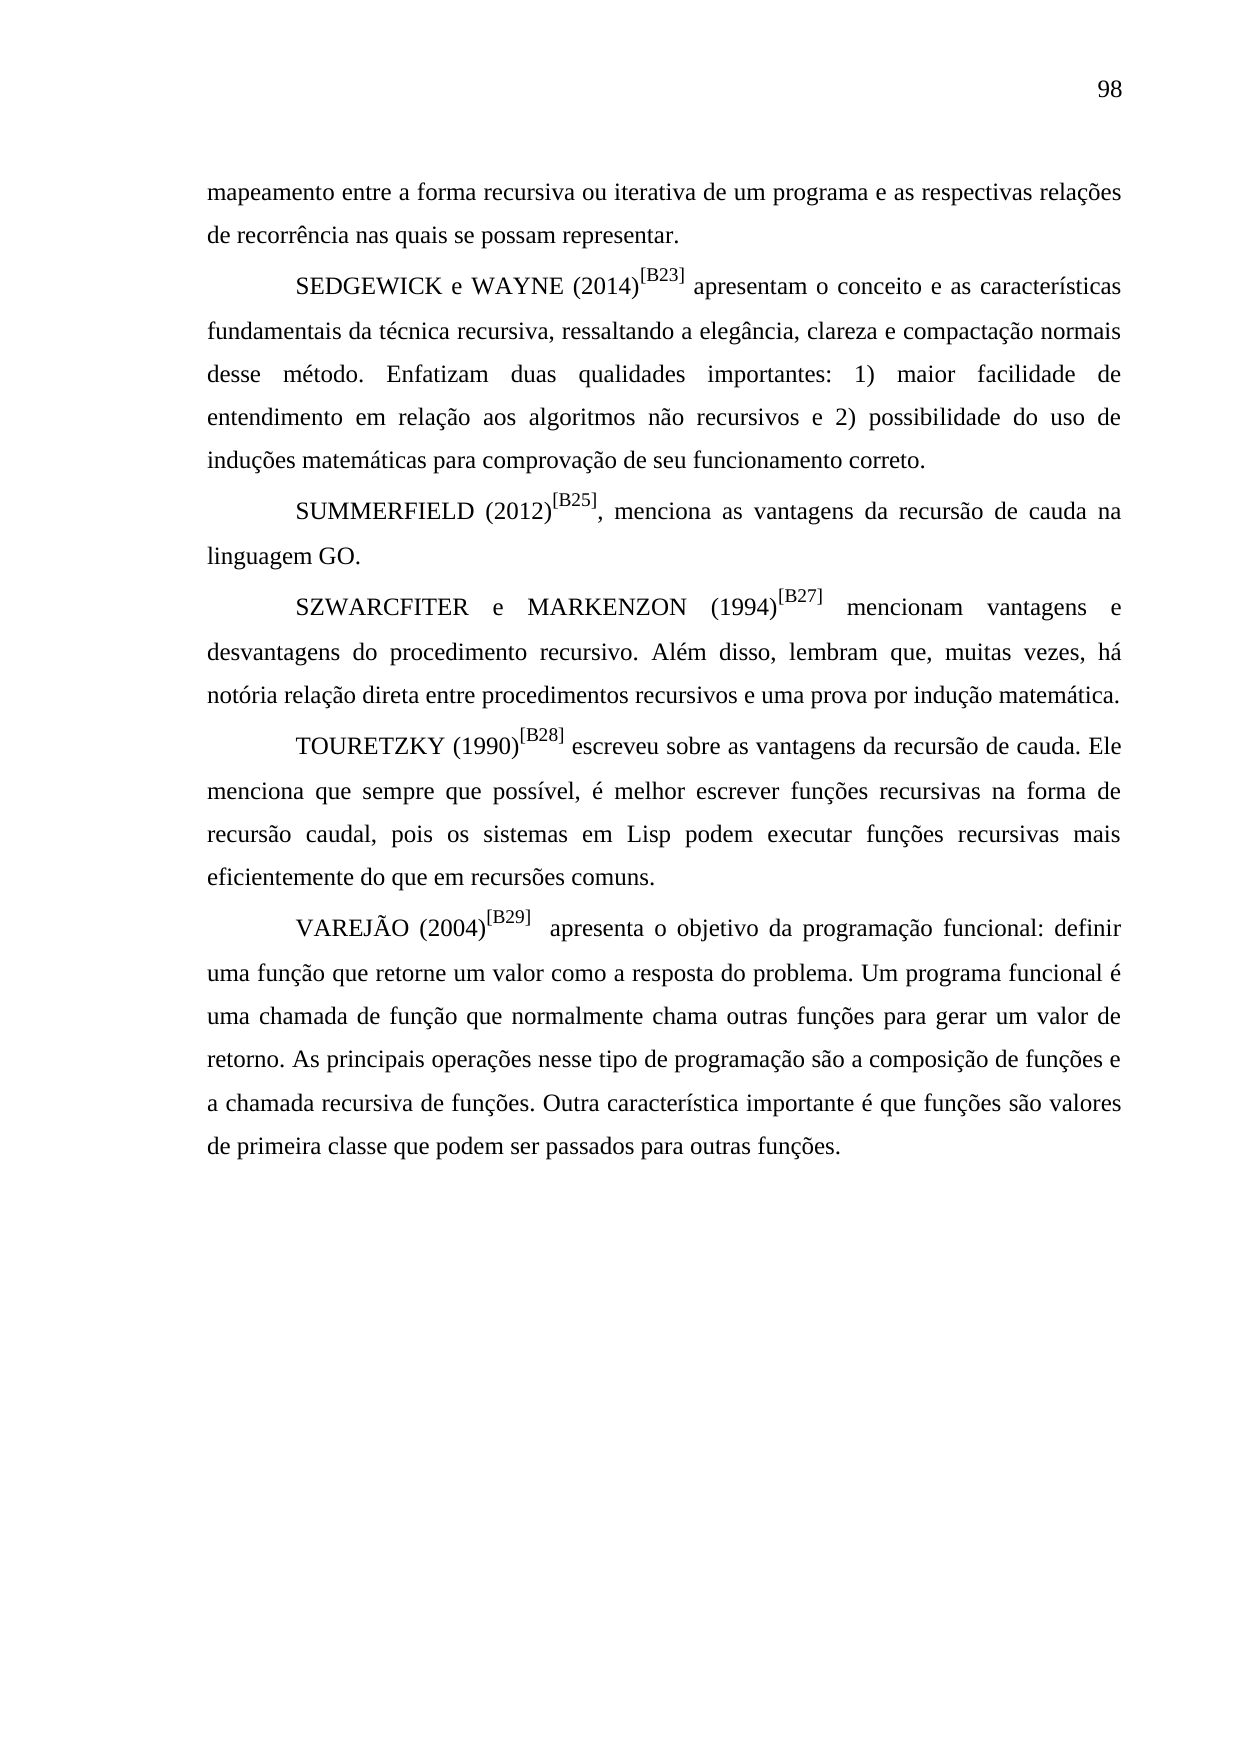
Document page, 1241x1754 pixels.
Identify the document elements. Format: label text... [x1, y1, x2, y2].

text SZWARCFITER e MARKENZON (1994)[B27] mencionam vantagens e desvantagens do procedimento recursivo. Além disso, lembram que, muitas vezes, há notória relação direta entre procedimentos recursivos e uma prova por indução matemática. [207, 584, 1122, 709]
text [207, 177, 1122, 249]
text SEDGEWICK e WAYNE (2014)[B23] apresentam o conceito e as características fundamentais da técnica recursiva, ressaltando a elegância, clareza e compactação normais desse método. Enfatizam duas qualidades importantes: 1) maior facilidade de entendimento em relação aos algoritmos não recursivos e 2) possibilidade do uso de induções matemáticas para comprovação de seu funcionamento correto. [207, 263, 1122, 474]
text SUMMERFIELD (2012)[B25], menciona as vantagens da recursão de cauda na linguagem GO. [207, 489, 1122, 570]
text VAREJÃO (2004)[B29] apresenta o objetivo da programação funcional: definir uma função que retorne um valor como a resposta do problema. Um programa funcional é uma chamada de função que normalmente chama outras funções para gerar um valor de retorno. As principais operações nesse tipo de programação são a composição de funções e a chamada recursiva de funções. Outra característica importante é que funções são valores de primeira classe que podem ser passados para outras funções. [207, 906, 1122, 1159]
text TOURETZKY (1990)[B28] escreveu sobre as vantagens da recursão de cauda. Ele menciona que sempre que possível, é melhor escrever funções recursivas na forma de recursão caudal, pois os sistemas em Lisp podem executar funções recursivas mais eficientemente do que em recursões comuns. [207, 723, 1122, 891]
